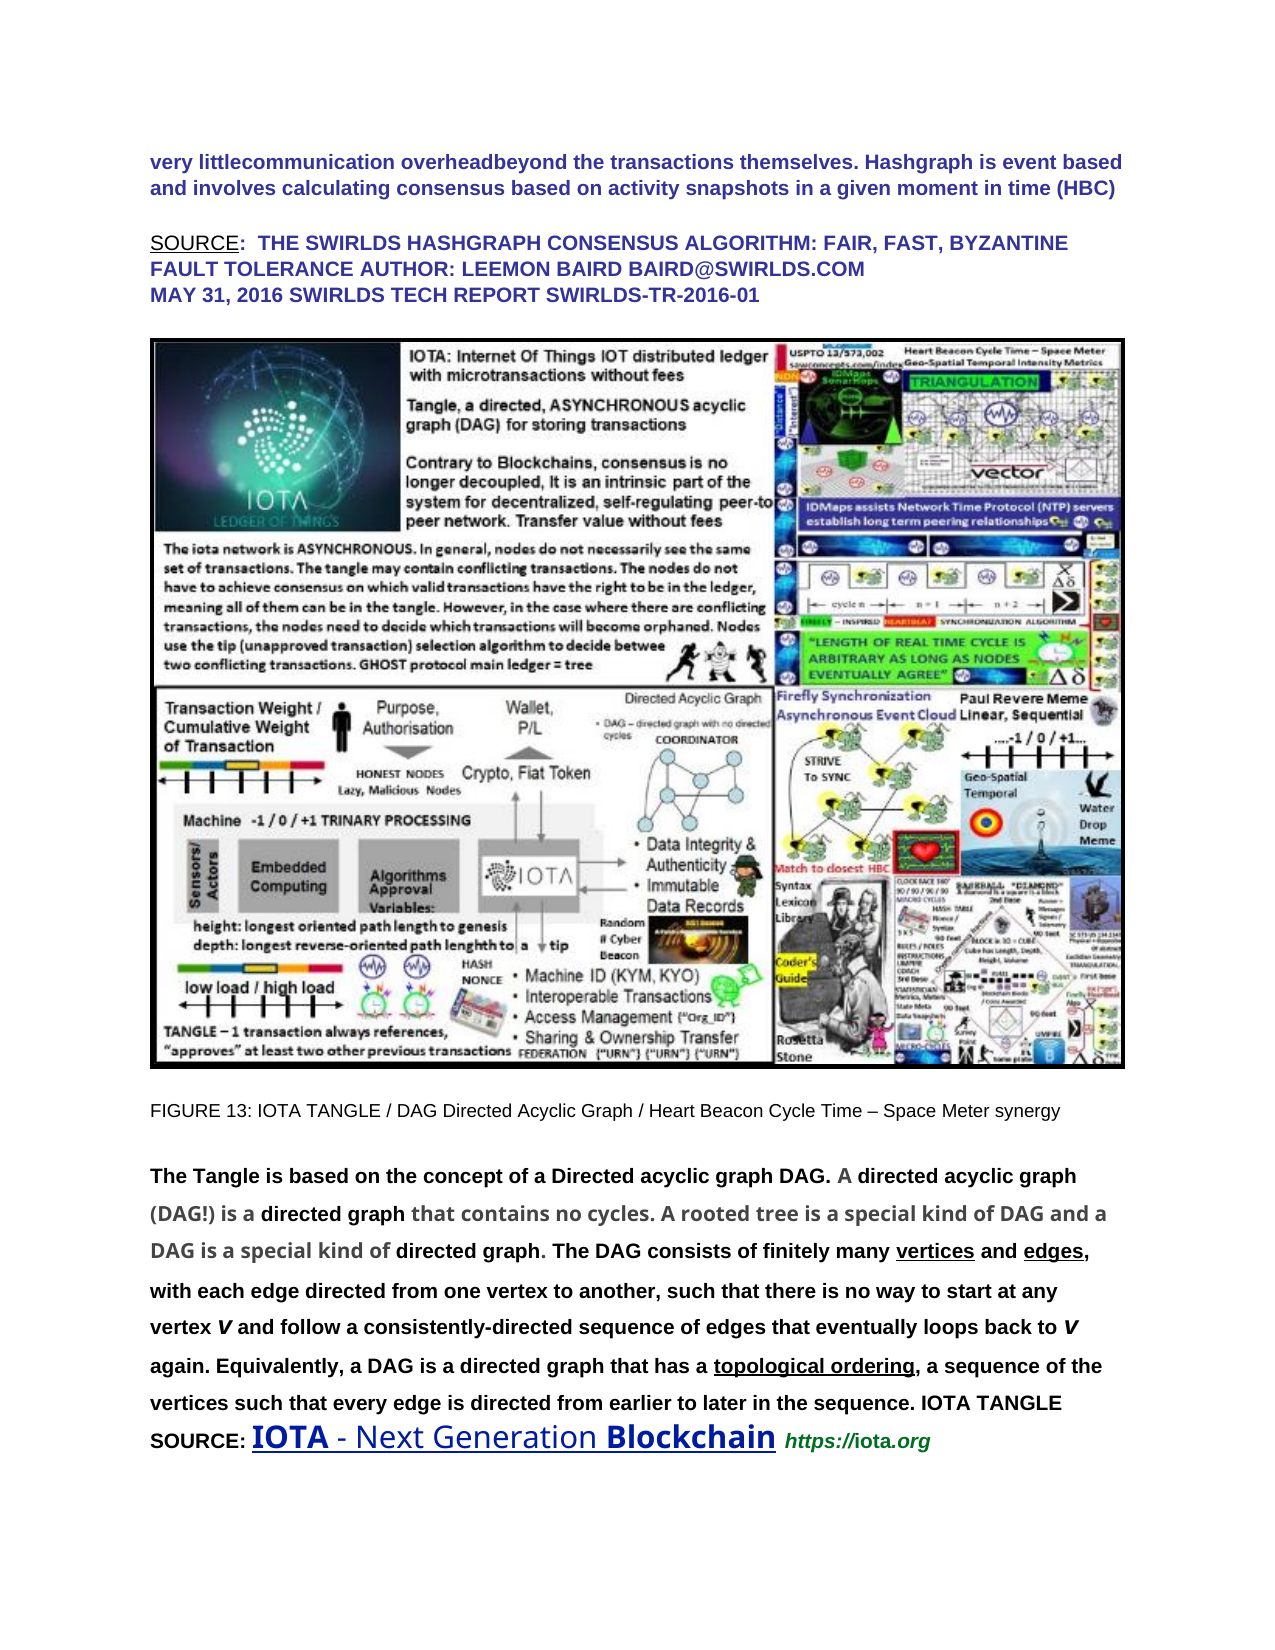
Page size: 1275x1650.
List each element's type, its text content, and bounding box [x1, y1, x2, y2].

text SOURCE: THE SWIRLDS HASHGRAPH CONSENSUS ALGORITHM: FAIR, FAST, BYZANTINE FAULT TOLERANCE AUTHOR: LEEMON BAIRD BAIRD@SWIRLDS.COM MAY 31, 2016 SWIRLDS TECH REPORT SWIRLDS-TR-2016-01 [150, 231, 1125, 306]
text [150, 150, 1125, 200]
subtitle The Tangle is based on the concept of a Directed acyclic graph DAG. A directed acyclic graph (DAG!) is a directed graph that contains no cycles. A rooted tree is a special kind of DAG and a DAG is a special kind of directed graph. The DAG consists of finitely many vertices and edges, with each edge directed from one vertex to another, such that there is no way to start at any vertex v and follow a consistently-directed sequence of edges that eventually loops back to v again. Equivalently, a DAG is a directed graph that has a topological ordering, a sequence of the vertices such that every edge is directed from earlier to later in the sequence. IOTA TANGLE SOURCE: IOTA - Next Generation Blockchain https://iota.org [150, 1152, 1125, 1458]
text FIGURE 13: IOTA TANGLE / DAG Directed Acyclic Graph / Heart Beacon Cycle Time – Space Meter synergy [150, 1100, 1125, 1122]
picture [154, 342, 1121, 1064]
